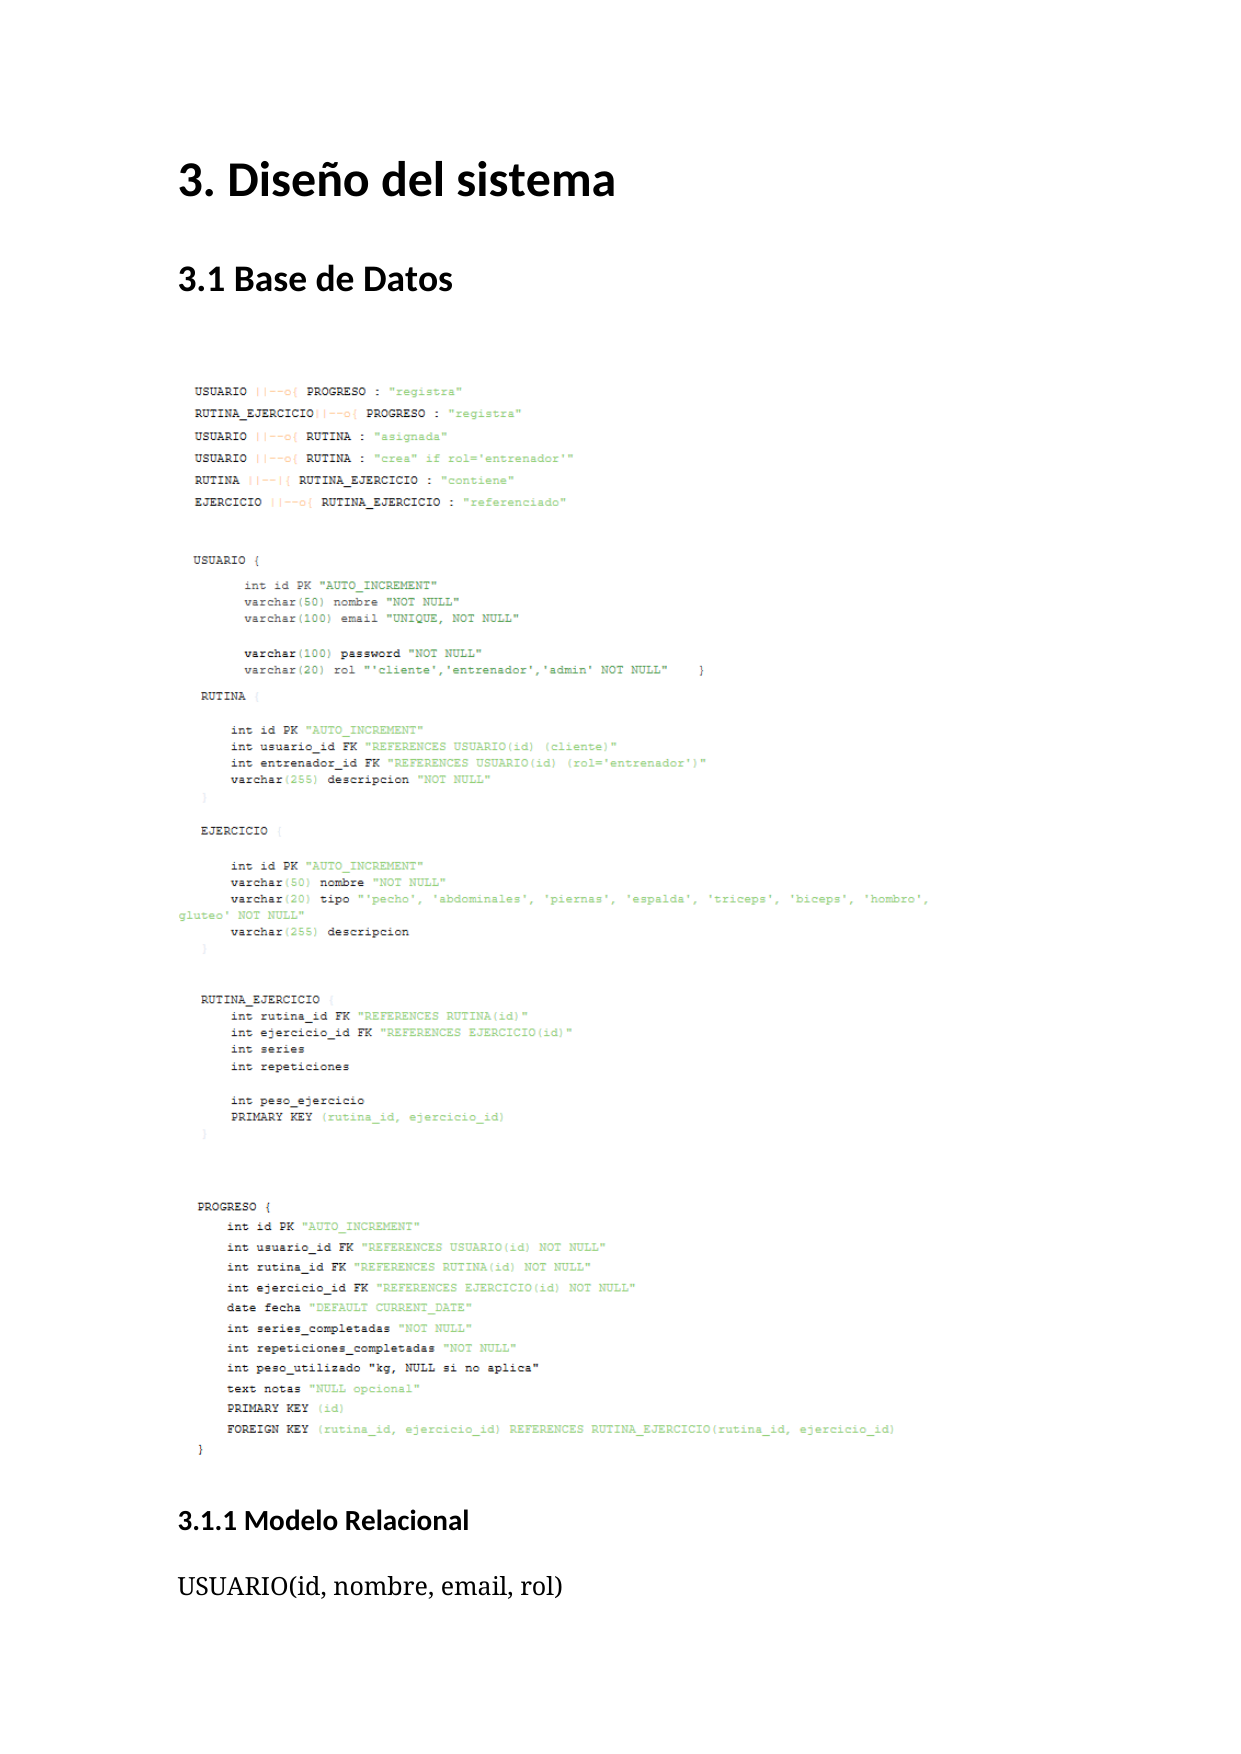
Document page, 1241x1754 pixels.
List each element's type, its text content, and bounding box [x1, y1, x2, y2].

subtitle 3. Diseño del sistema [177, 148, 1063, 209]
text USUARIO(id, nombre, email, rol) [177, 1568, 1063, 1602]
picture [177, 370, 941, 1469]
subtitle 3.1.1 Modelo Relacional [177, 1502, 1063, 1538]
subtitle 3.1 Base de Datos [177, 255, 1063, 301]
